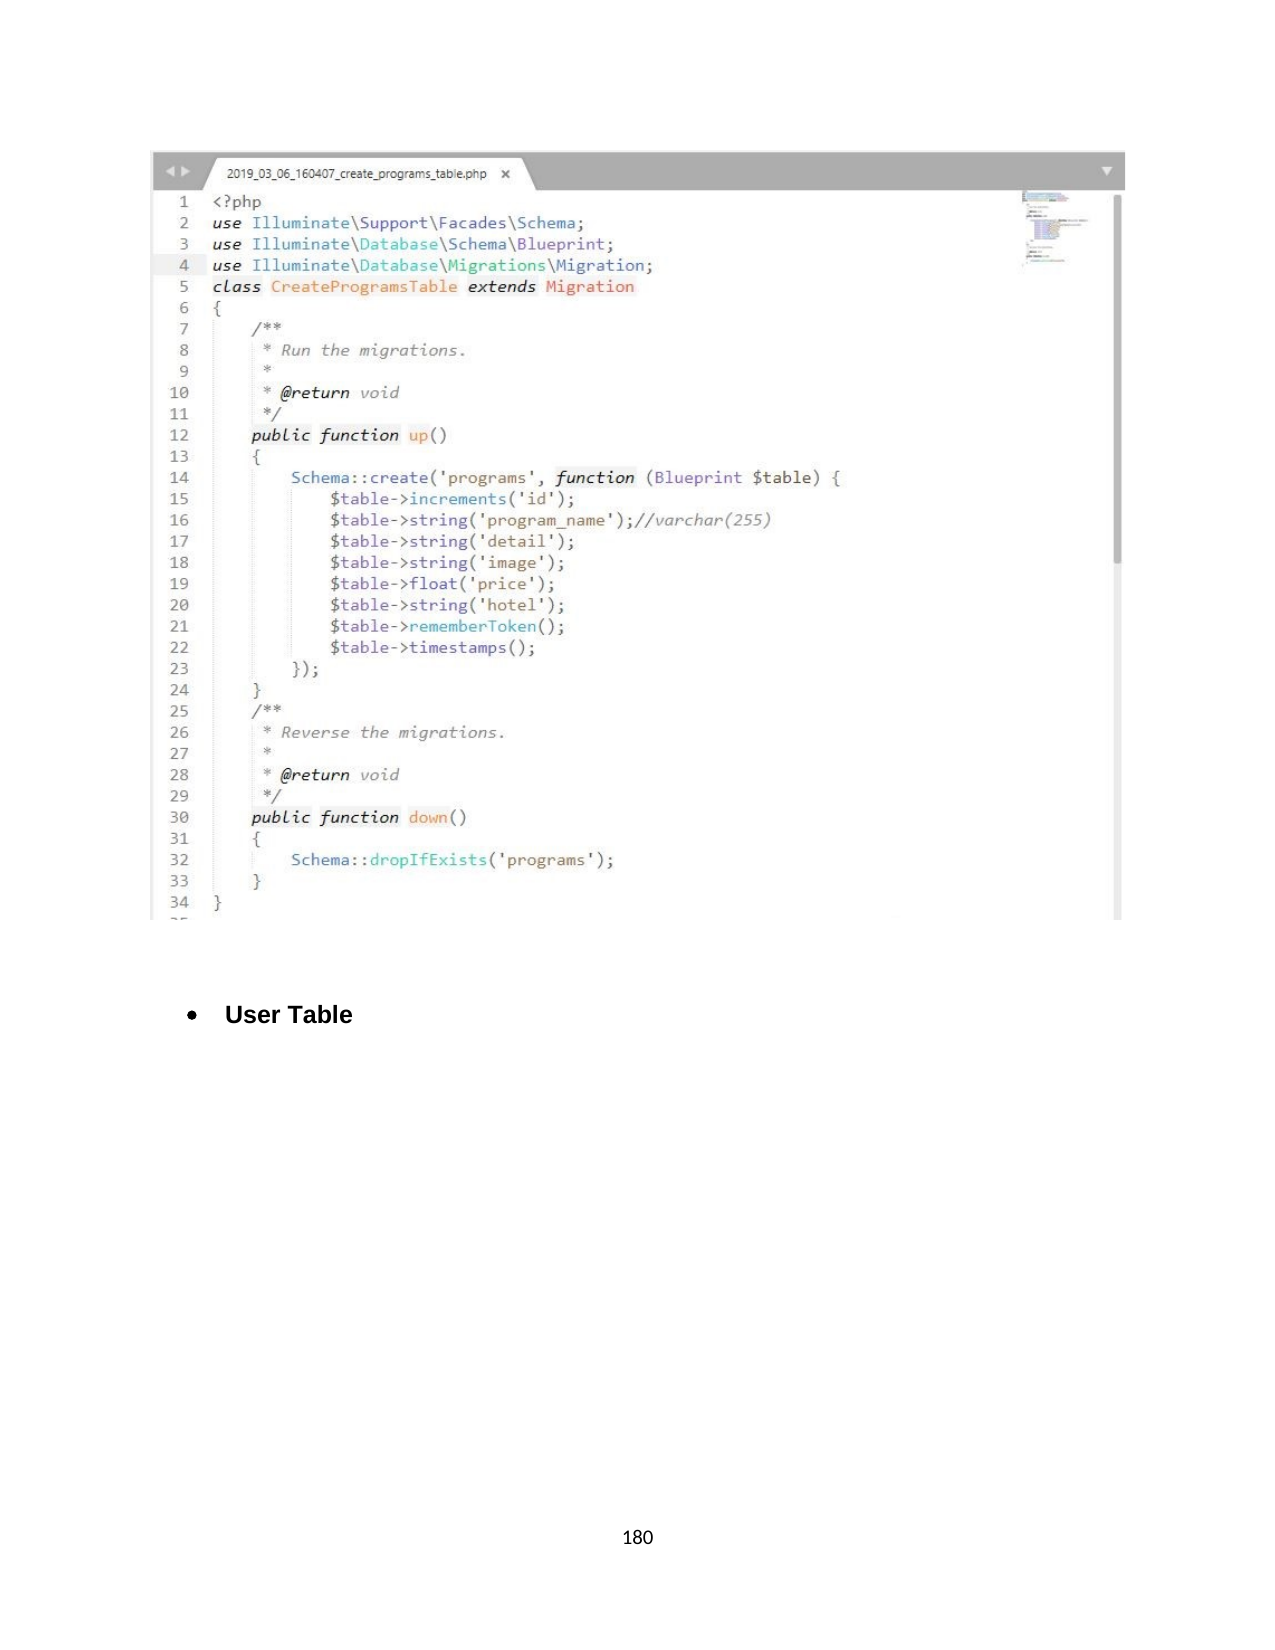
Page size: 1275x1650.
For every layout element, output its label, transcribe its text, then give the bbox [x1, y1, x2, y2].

list User Table [187, 1001, 1125, 1029]
picture [150, 150, 1125, 920]
